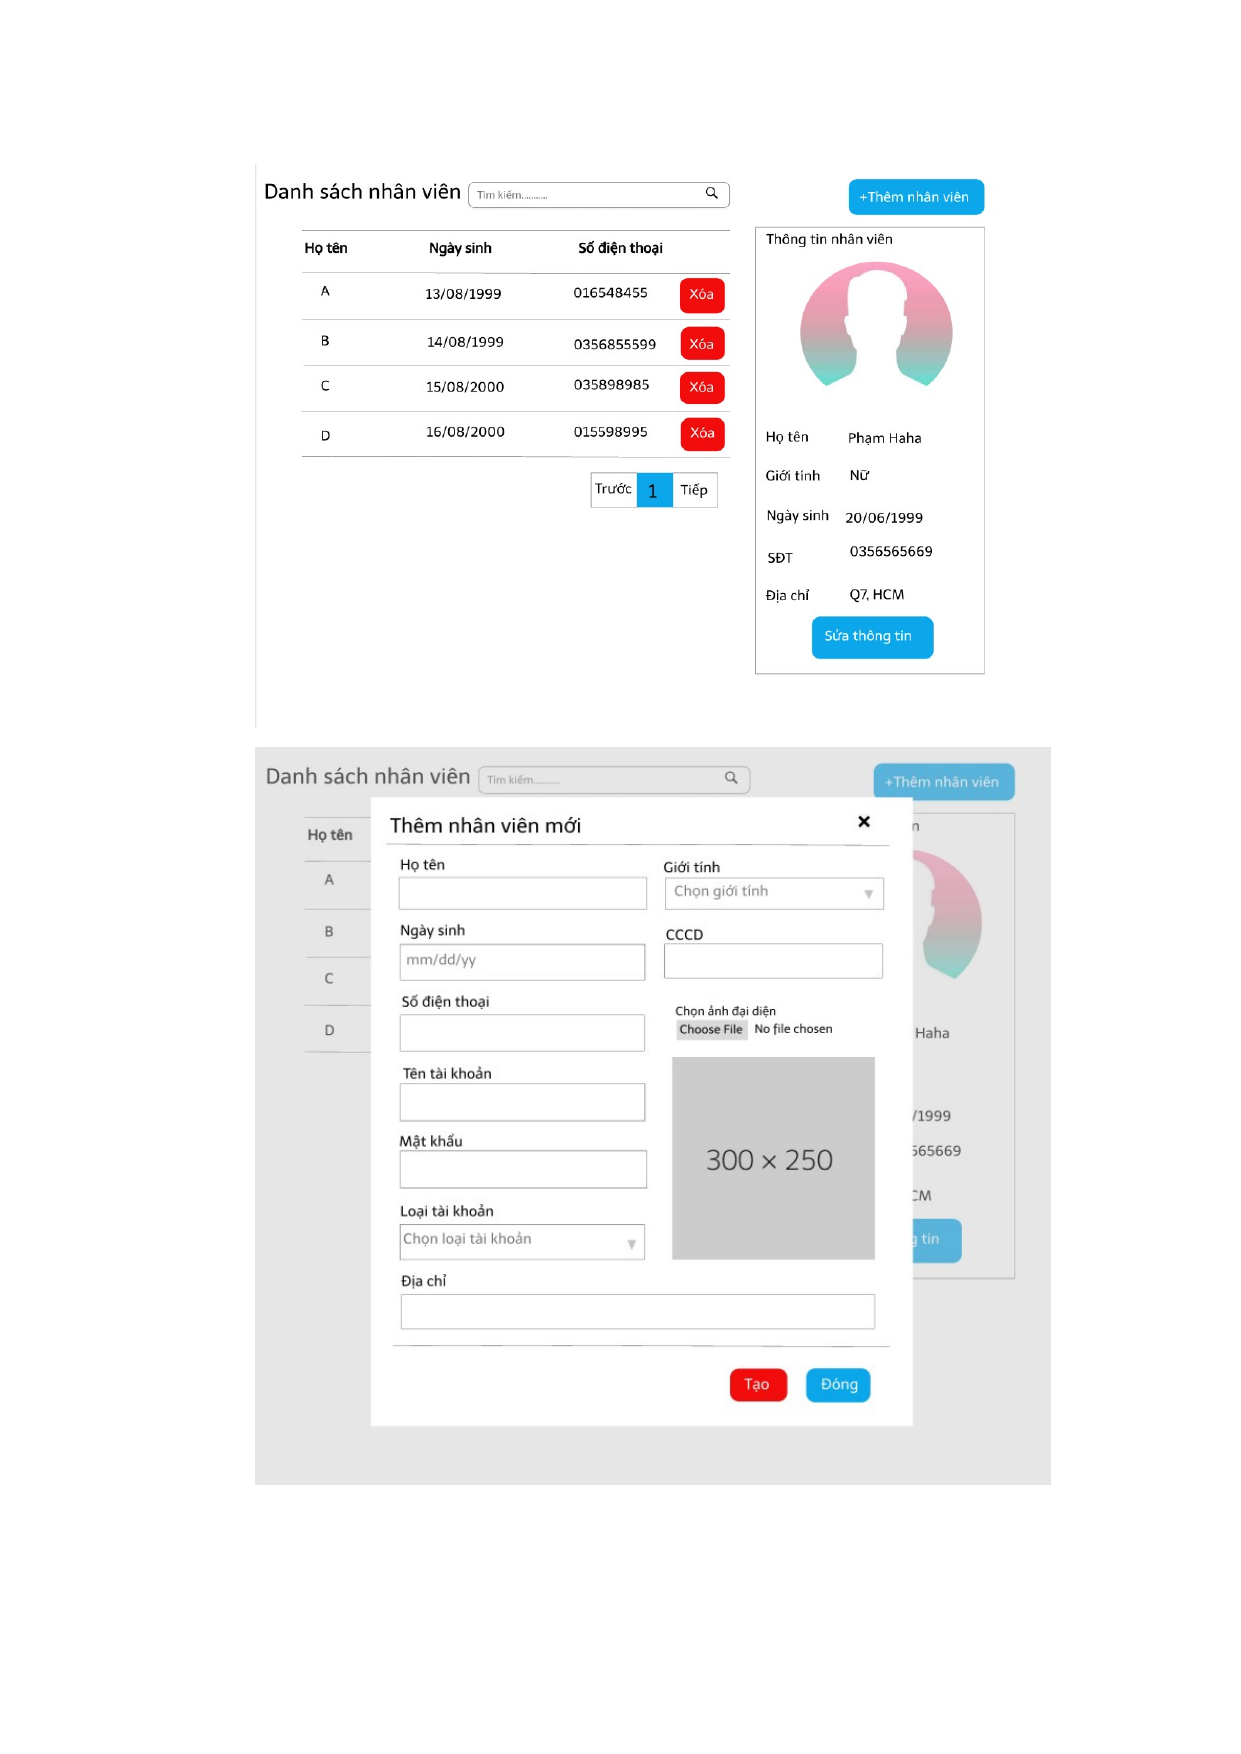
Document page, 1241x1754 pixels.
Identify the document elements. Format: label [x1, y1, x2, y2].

picture [255, 164, 1059, 728]
picture [255, 747, 1051, 1485]
